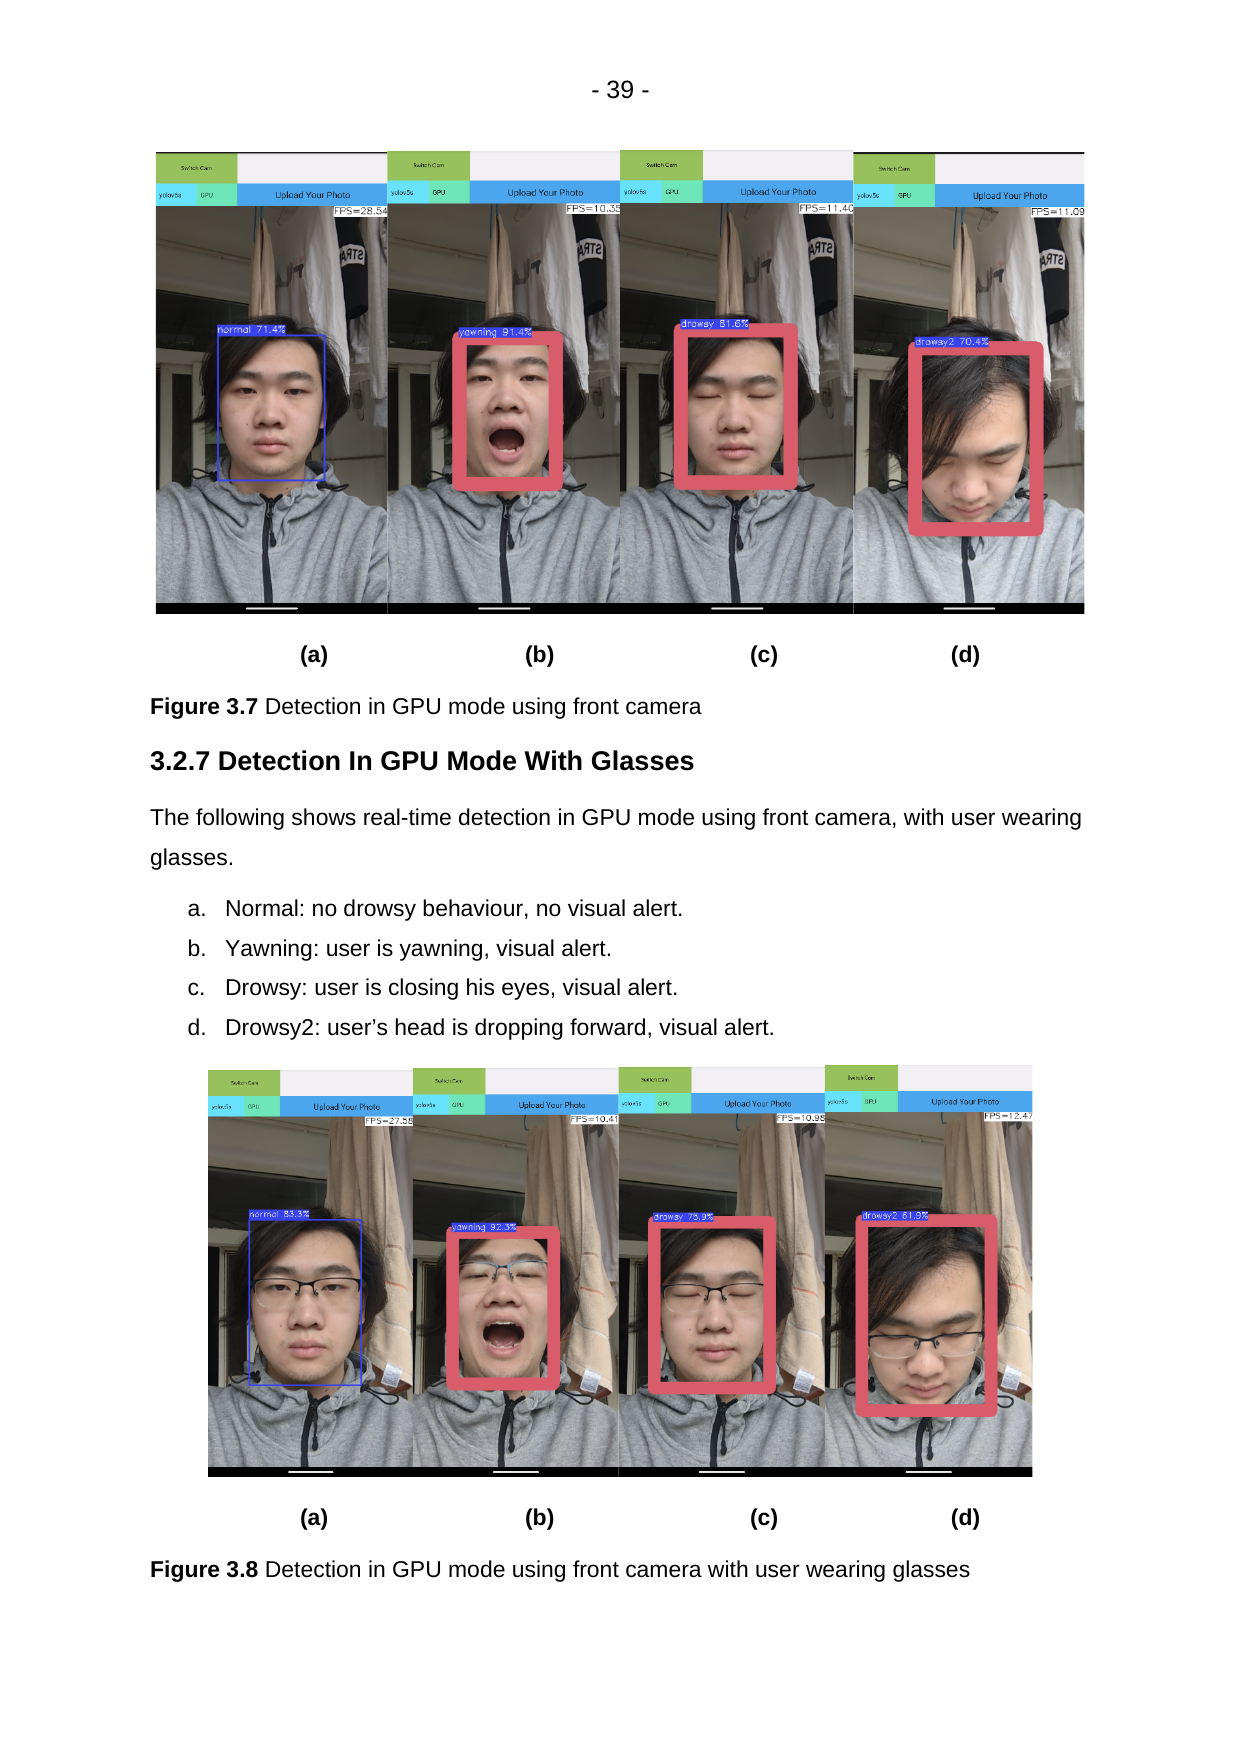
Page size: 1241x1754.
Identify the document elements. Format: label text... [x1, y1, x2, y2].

picture [155, 150, 1085, 614]
picture [208, 1065, 1033, 1477]
text The following shows real-time detection in GPU mode using front camera, with user wearing glasses. [150, 804, 1090, 870]
subtitle 3.2.7 Detection In GPU Mode With Glasses [150, 744, 1090, 776]
text Figure 3.7 Detection in GPU mode using front camera [150, 693, 1090, 719]
list Normal: no drowsy behaviour, no visual alert. [187, 895, 1090, 922]
text (a) (b) (c) (d) [225, 641, 1090, 667]
text Figure 3.8 Detection in GPU mode using front camera with user wearing glasses [150, 1556, 1090, 1582]
list Drowsy2: user’s head is dropping forward, visual alert. [187, 1014, 1090, 1040]
text (a) (b) (c) (d) [225, 1504, 1090, 1530]
list Drowsy: user is closing his eyes, visual alert. [187, 974, 1090, 1001]
list Yawning: user is yawning, visual alert. [187, 935, 1090, 961]
